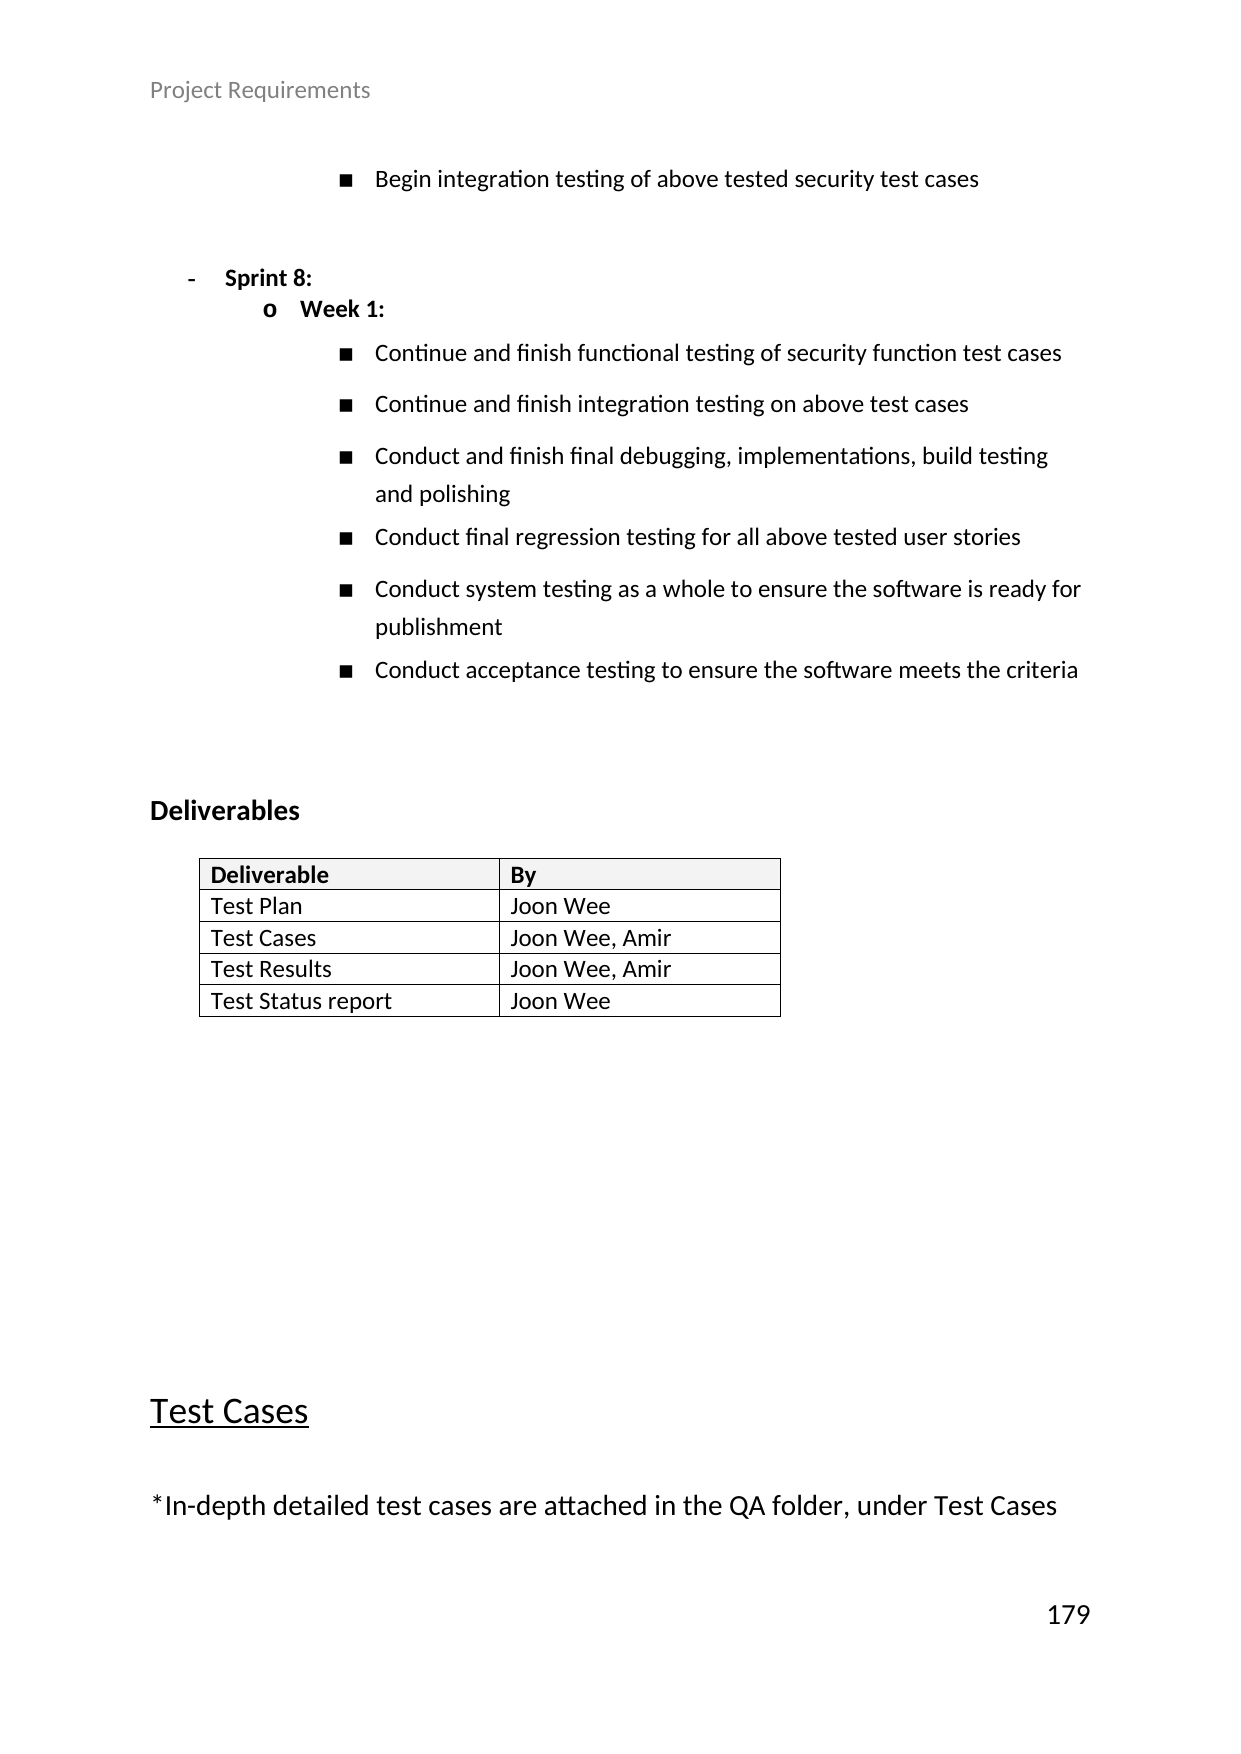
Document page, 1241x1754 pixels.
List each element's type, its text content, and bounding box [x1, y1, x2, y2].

subtitle Deliverables [150, 792, 1090, 827]
table_header By [500, 859, 780, 889]
list Begin integration testing of above tested security test cases [337, 150, 1090, 201]
table_header Deliverable [200, 859, 499, 889]
list Week 1: [262, 293, 1090, 324]
list Conduct and finish final debugging, implementations, build testing and polishing [337, 427, 1090, 509]
table_cell Test Results [200, 954, 499, 984]
table_cell Joon Wee [500, 985, 780, 1016]
list Conduct acceptance testing to ensure the software meets the criteria [337, 642, 1090, 693]
list Conduct final regression testing for all above tested user stories [337, 509, 1090, 560]
list Continue and finish functional testing of security function test cases [337, 324, 1090, 376]
list Sprint 8: [187, 262, 1090, 293]
table_cell Joon Wee [500, 890, 780, 921]
list Conduct system testing as a whole to ensure the software is ready for publishment [337, 560, 1090, 642]
table_cell Test Status report [200, 985, 499, 1016]
table_cell Test Cases [200, 922, 499, 952]
list Continue and finish integration testing on above test cases [337, 376, 1090, 427]
table_cell Joon Wee, Amir [500, 922, 780, 952]
subtitle Test Cases [150, 1387, 1090, 1433]
table_cell Test Plan [200, 890, 499, 921]
text *In-depth detailed test cases are attached in the QA folder, under Test Cases [150, 1487, 1090, 1523]
table_cell Joon Wee, Amir [500, 954, 780, 984]
